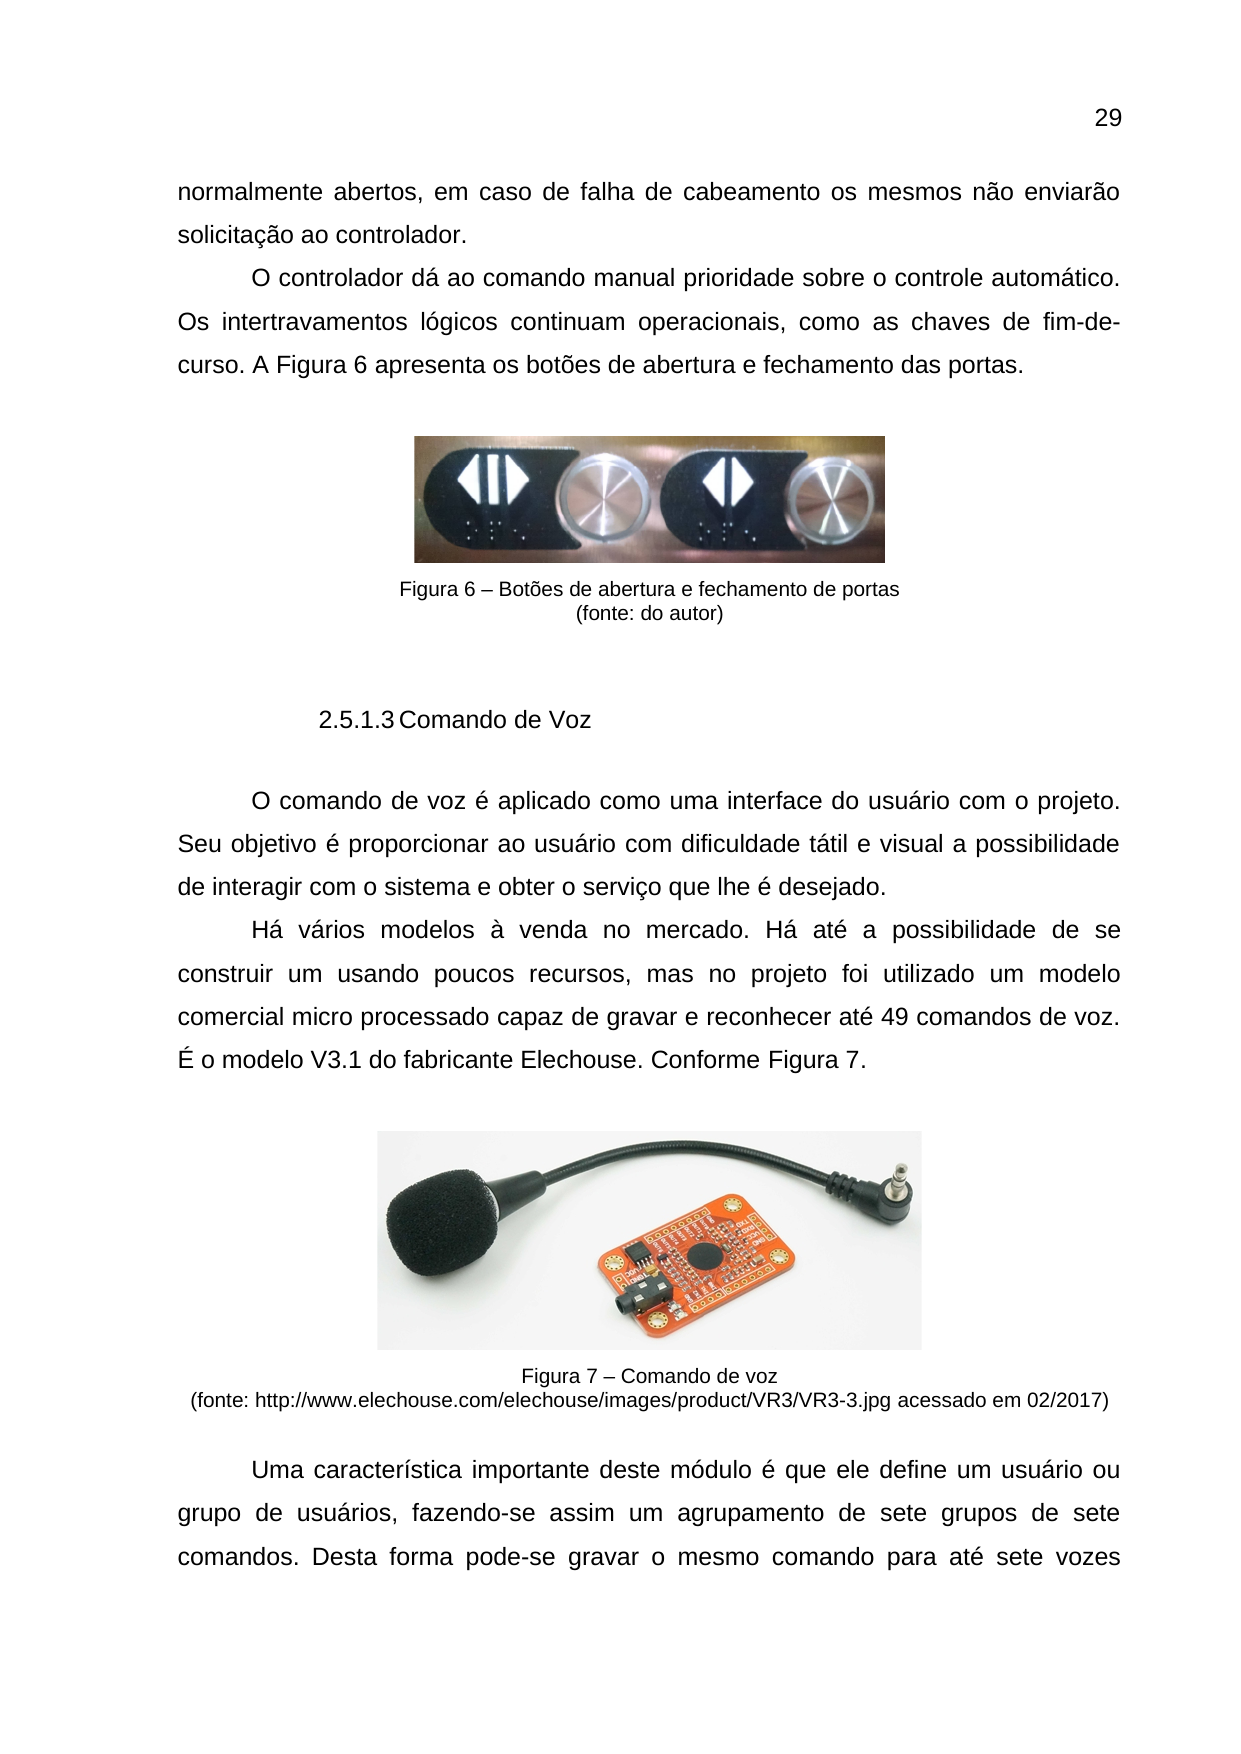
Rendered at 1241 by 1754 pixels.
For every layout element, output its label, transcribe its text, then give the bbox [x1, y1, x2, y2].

text Há vários modelos à venda no mercado. Há até a possibilidade de se construir um usando poucos recursos, mas no projeto foi utilizado um modelo comercial micro processado capaz de gravar e reconhecer até 49 comandos de voz. É o modelo V3.1 do fabricante Elechouse. Conforme Figura 7. [177, 915, 1122, 1073]
text O comando de voz é aplicado como uma interface do usuário com o projeto. Seu objetivo é proporcionar ao usuário com dificuldade tátil e visual a possibilidade de interagir com o sistema e obter o serviço que lhe é desejado. [177, 786, 1122, 901]
text O controlador dá ao comando manual prioridade sobre o controle automático. Os intertravamentos lógicos continuam operacionais, como as chaves de fim-de-curso. A Figura 6 apresenta os botões de abertura e fechamento das portas. [177, 263, 1122, 378]
text (fonte: http://www.elechouse.com/elechouse/images/product/VR3/VR3-3.jpg acessado em 02/2017) [177, 1388, 1122, 1412]
text Figura – Comando de voz [177, 1364, 1122, 1388]
subtitle Comando de Voz [244, 705, 1122, 734]
text (fonte: do autor) [177, 601, 1122, 625]
text Figura – Botões de abertura e fechamento de portas [177, 577, 1122, 601]
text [177, 1455, 1122, 1570]
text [177, 177, 1122, 249]
picture [377, 1131, 922, 1350]
picture [414, 436, 885, 563]
